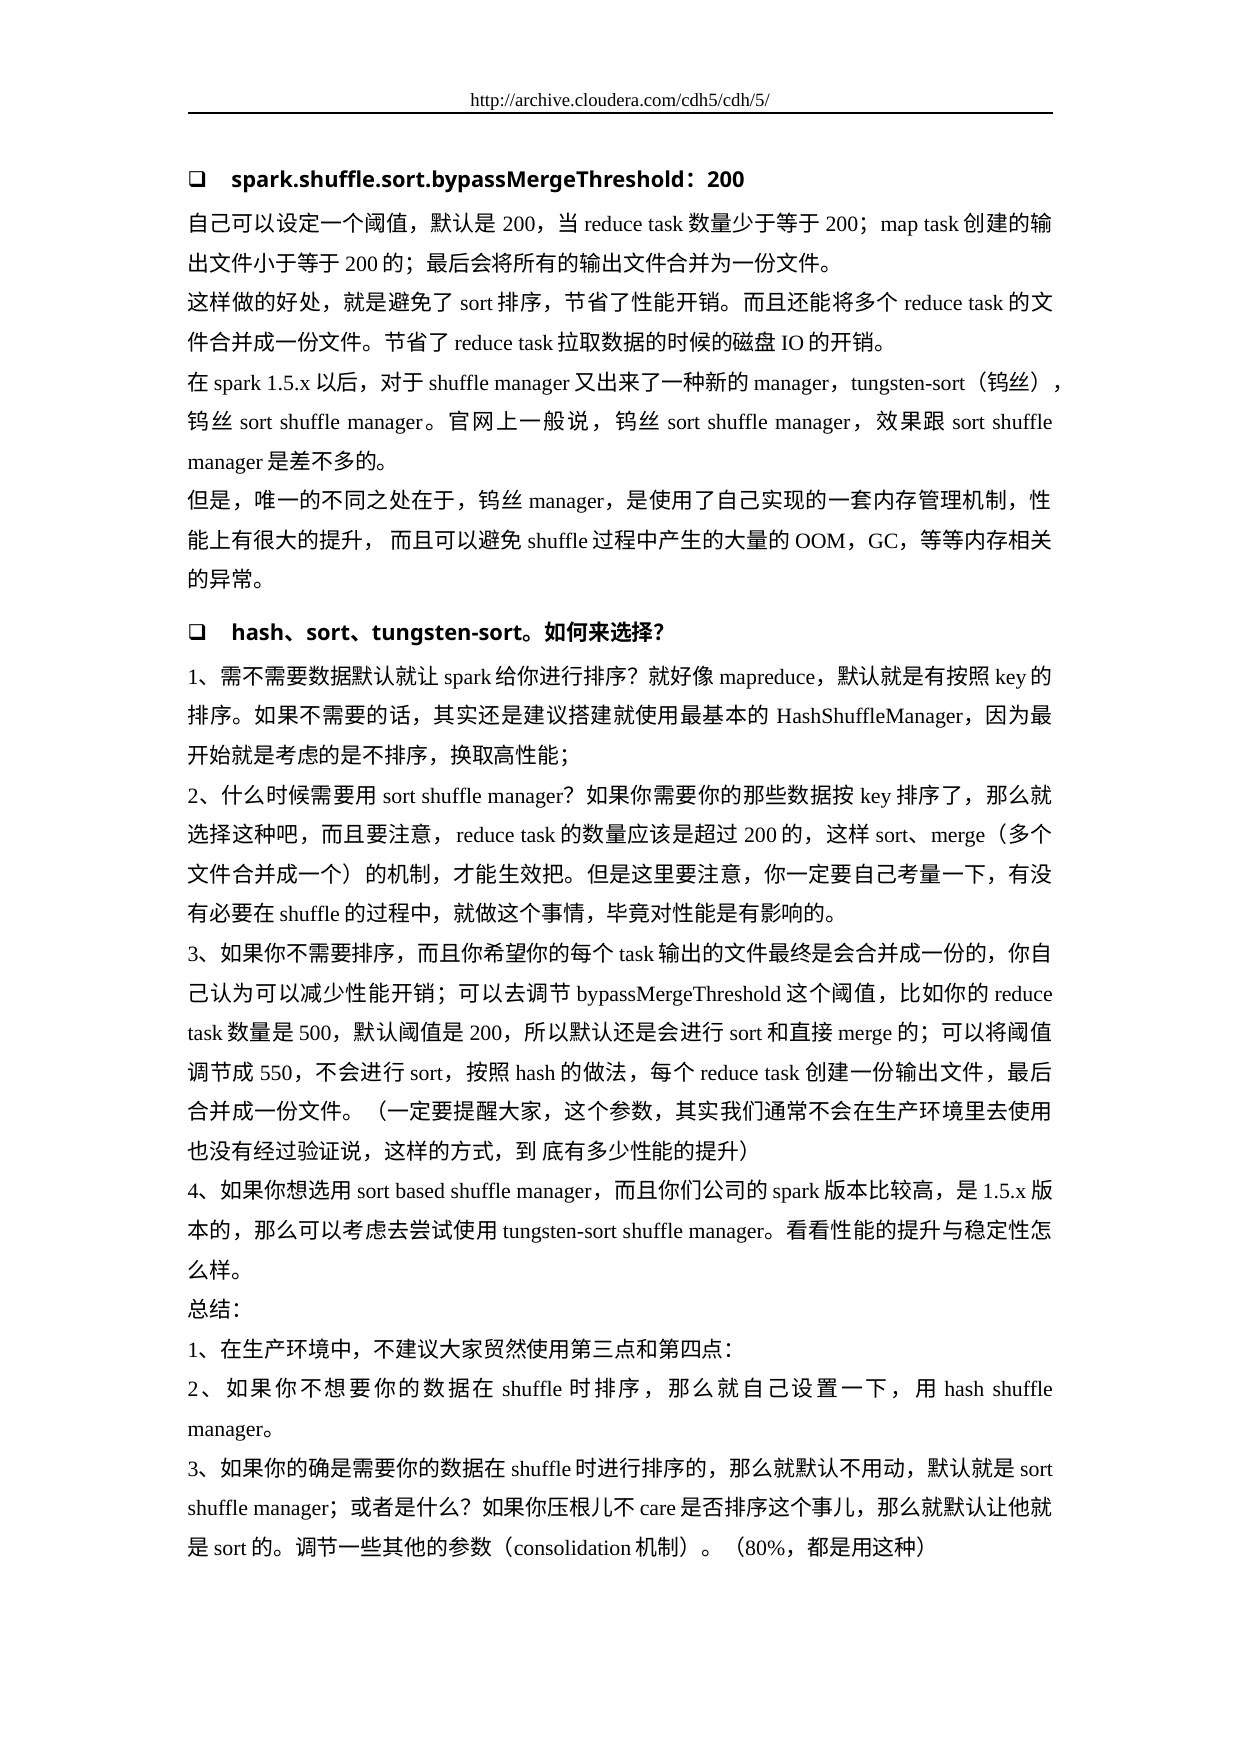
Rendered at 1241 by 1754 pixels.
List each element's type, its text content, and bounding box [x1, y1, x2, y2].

text 2、如果你不想要你的数据在shuffle时排序，那么就自己设置一下，用hash shuffle manager。 [187, 1371, 1053, 1443]
text 这样做的好处，就是避免了sort排序，节省了性能开销。而且还能将多个reduce task的文件合并成一份文件。节省了reduce task拉取数据的时候的磁盘IO的开销。 [187, 285, 1053, 357]
text 1、在生产环境中，不建议大家贸然使用第三点和第四点： [187, 1332, 1053, 1363]
text 但是，唯一的不同之处在于，钨丝manager，是使用了自己实现的一套内存管理机制，性能上有很大的提升， 而且可以避免shuffle过程中产生的大量的OOM，GC，等等内存相关的异常。 [187, 483, 1053, 594]
subtitle hash、sort、tungsten-sort。如何来选择？ [187, 614, 1053, 646]
text 总结： [187, 1292, 1053, 1324]
text 1、需不需要数据默认就让spark给你进行排序？就好像mapreduce，默认就是有按照key的排序。如果不需要的话，其实还是建议搭建就使用最基本的HashShuffleManager，因为最开始就是考虑的是不排序，换取高性能； [187, 659, 1053, 770]
text 2、什么时候需要用sort shuffle manager？如果你需要你的那些数据按key排序了，那么就选择这种吧，而且要注意，reduce task的数量应该是超过200的，这样sort、merge（多个文件合并成一个）的机制，才能生效把。但是这里要注意，你一定要自己考量一下，有没有必要在shuffle的过程中，就做这个事情，毕竟对性能是有影响的。 [187, 778, 1053, 928]
text 4、如果你想选用sort based shuffle manager，而且你们公司的spark版本比较高，是1.5.x版本的，那么可以考虑去尝试使用tungsten-sort shuffle manager。看看性能的提升与稳定性怎么样。 [187, 1173, 1053, 1284]
text 3、如果你的确是需要你的数据在shuffle时进行排序的，那么就默认不用动，默认就是sort shuffle manager；或者是什么？如果你压根儿不care是否排序这个事儿，那么就默认让他就是sort的。调节一些其他的参数（consolidation机制）。（80%，都是用这种） [187, 1451, 1053, 1561]
subtitle spark.shuffle.sort.bypassMergeThreshold：200 [187, 162, 1053, 194]
text 在spark 1.5.x以后，对于shuffle manager又出来了一种新的manager，tungsten-sort（钨丝），钨丝sort shuffle manager。官网上一般说，钨丝sort shuffle manager，效果跟sort shuffle manager是差不多的。 [187, 364, 1053, 475]
text 自己可以设定一个阈值，默认是200，当reduce task数量少于等于200；map task创建的输出文件小于等于200的；最后会将所有的输出文件合并为一份文件。 [187, 206, 1053, 277]
text 3、如果你不需要排序，而且你希望你的每个task输出的文件最终是会合并成一份的，你自己认为可以减少性能开销；可以去调节bypassMergeThreshold这个阈值，比如你的reduce task数量是500，默认阈值是200，所以默认还是会进行sort和直接merge的；可以将阈值调节成550，不会进行sort，按照hash的做法，每个reduce task创建一份输出文件，最后合并成一份文件。（一定要提醒大家，这个参数，其实我们通常不会在生产环境里去使用，也没有经过验证说，这样的方式，到 底有多少性能的提升） [187, 936, 1053, 1166]
